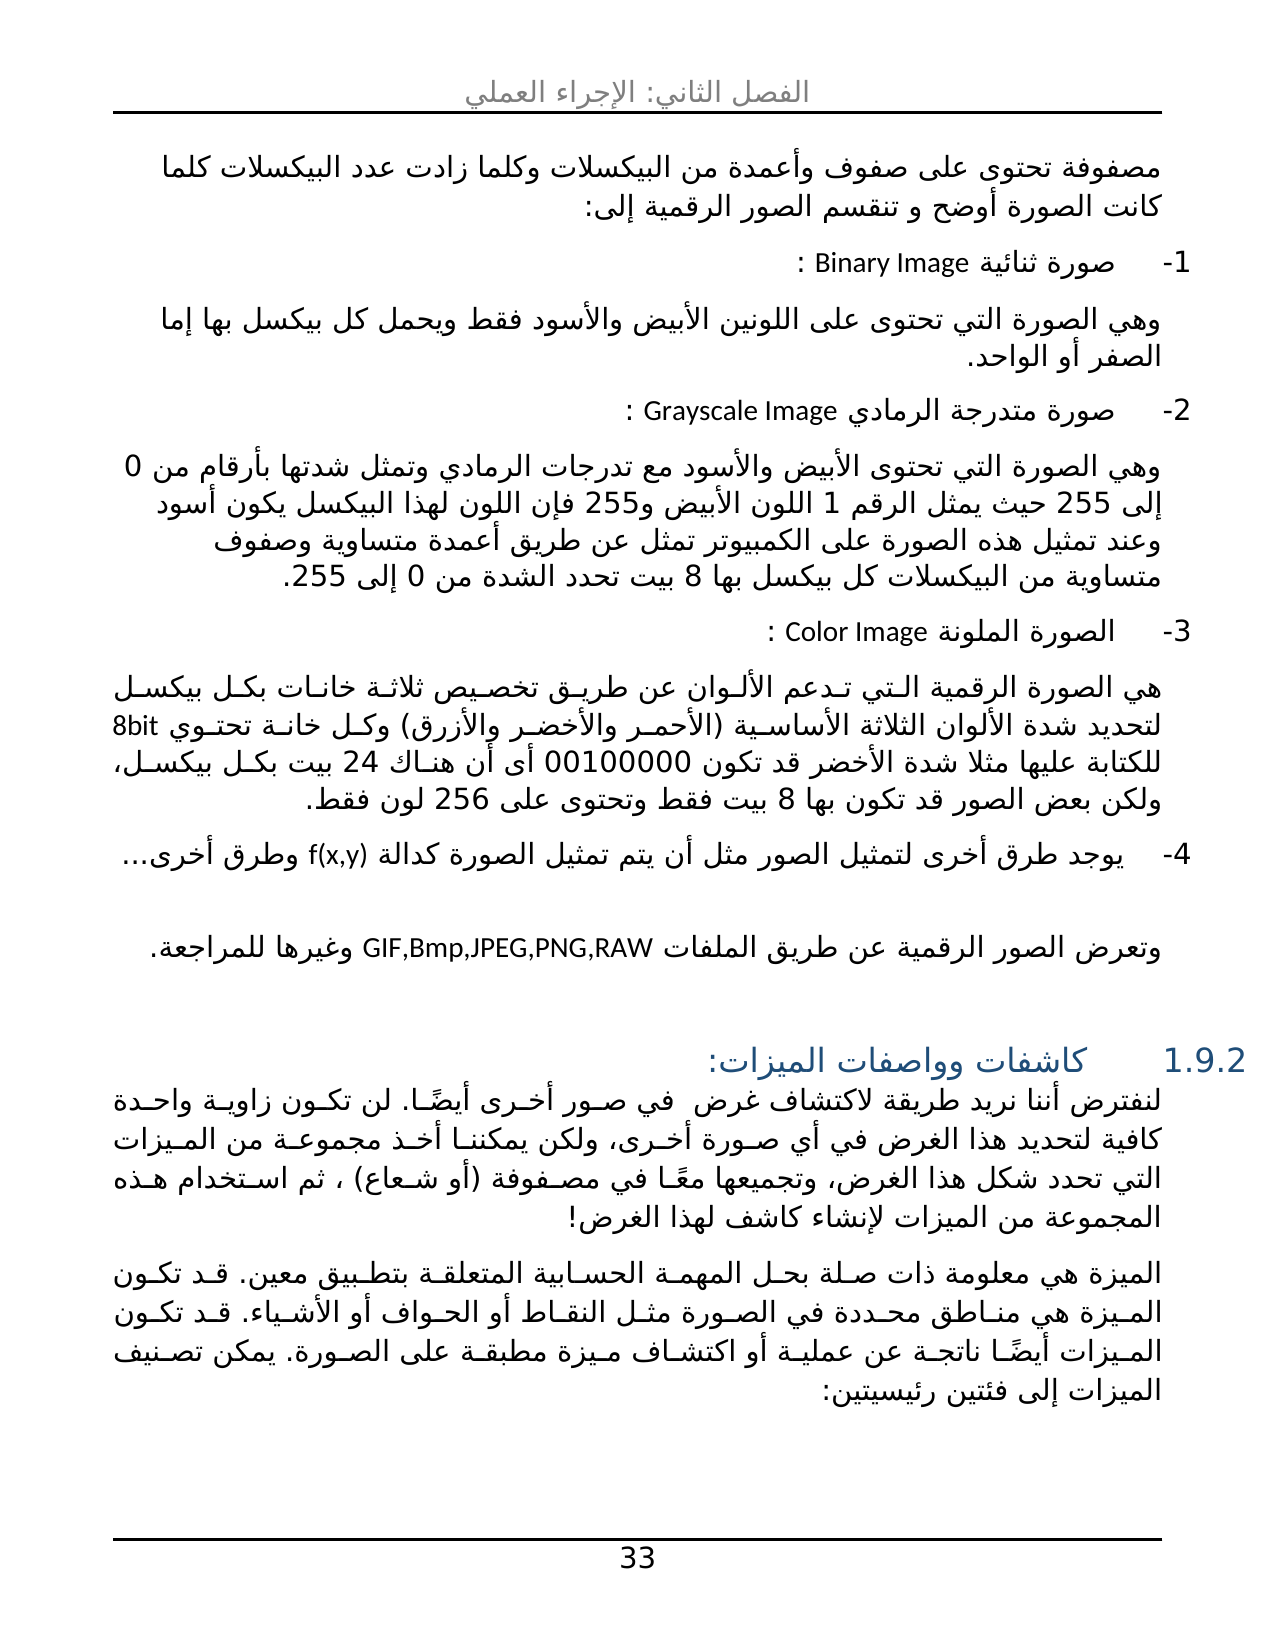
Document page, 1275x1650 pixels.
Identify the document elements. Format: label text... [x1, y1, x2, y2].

text وهي الصورة التي تحتوى الأبيض والأسود مع تدرجات الرمادي وتمثل شدتها بأرقام من 0 إلى 255 حيث يمثل الرقم 1 اللون الأبيض و255 فإن اللون لهذا البيكسل يكون أسود وعند تمثيل هذه الصورة على الكمبيوتر تمثل عن طريق أعمدة متساوية وصفوف متساوية من البيكسلات كل بيكسل بها 8 بيت تحدد الشدة من 0 إلى 255. [112, 450, 1162, 594]
text هي الصورة الرقمية التي تدعم الألوان عن طريق تخصيص ثلاثة خانات بكل بيكسل لتحديد شدة الألوان الثلاثة الأساسية (الأحمر والأخضر والأزرق) وكل خانة تحتوي 8bit للكتابة عليها مثلا شدة الأخضر قد تكون 00100000 أى أن هناك 24 بيت بكل بيكسل، ولكن بعض الصور قد تكون بها 8 بيت فقط وتحتوى على 256 لون فقط. [112, 671, 1162, 816]
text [112, 150, 1162, 223]
text وتعرض الصور الرقمية عن طريق الملفات GIF,Bmp,JPEG,PNG,RAW وغيرها للمراجعة. [112, 929, 1162, 964]
list يوجد طرق أخرى لتمثيل الصور مثل أن يتم تمثيل الصورة كدالة f(x,y) وطرق أخرى... [112, 836, 1162, 871]
list صورة ثنائية Binary Image : [112, 244, 1162, 280]
list صورة متدرجة الرمادي Grayscale Image : [112, 392, 1162, 428]
subtitle كاشفات وواصفات الميزات: [112, 1042, 1162, 1081]
text لنفترض أننا نريد طريقة لاكتشاف غرض في صور أخرى أيضًا. لن تكون زاوية واحدة كافية لتحديد هذا الغرض في أي صورة أخرى، ولكن يمكننا أخذ مجموعة من الميزات التي تحدد شكل هذا الغرض، وتجميعها معًا في مصفوفة (أو شعاع) ، ثم استخدام هذه المجموعة من الميزات لإنشاء كاشف لهذا الغرض! [112, 1083, 1162, 1234]
list الصورة الملونة Color Image : [112, 613, 1162, 649]
text وهي الصورة التي تحتوى على اللونين الأبيض والأسود فقط ويحمل كل بيكسل بها إما الصفر أو الواحد. [112, 302, 1162, 373]
text الميزة هي معلومة ذات صلة بحل المهمة الحسابية المتعلقة بتطبيق معين. قد تكون الميزة هي مناطق محددة في الصورة مثل النقاط أو الحواف أو الأشياء. قد تكون الميزات أيضًا ناتجة عن عملية أو اكتشاف ميزة مطبقة على الصورة. يمكن تصنيف الميزات إلى فئتين رئيسيتين: [112, 1256, 1162, 1407]
